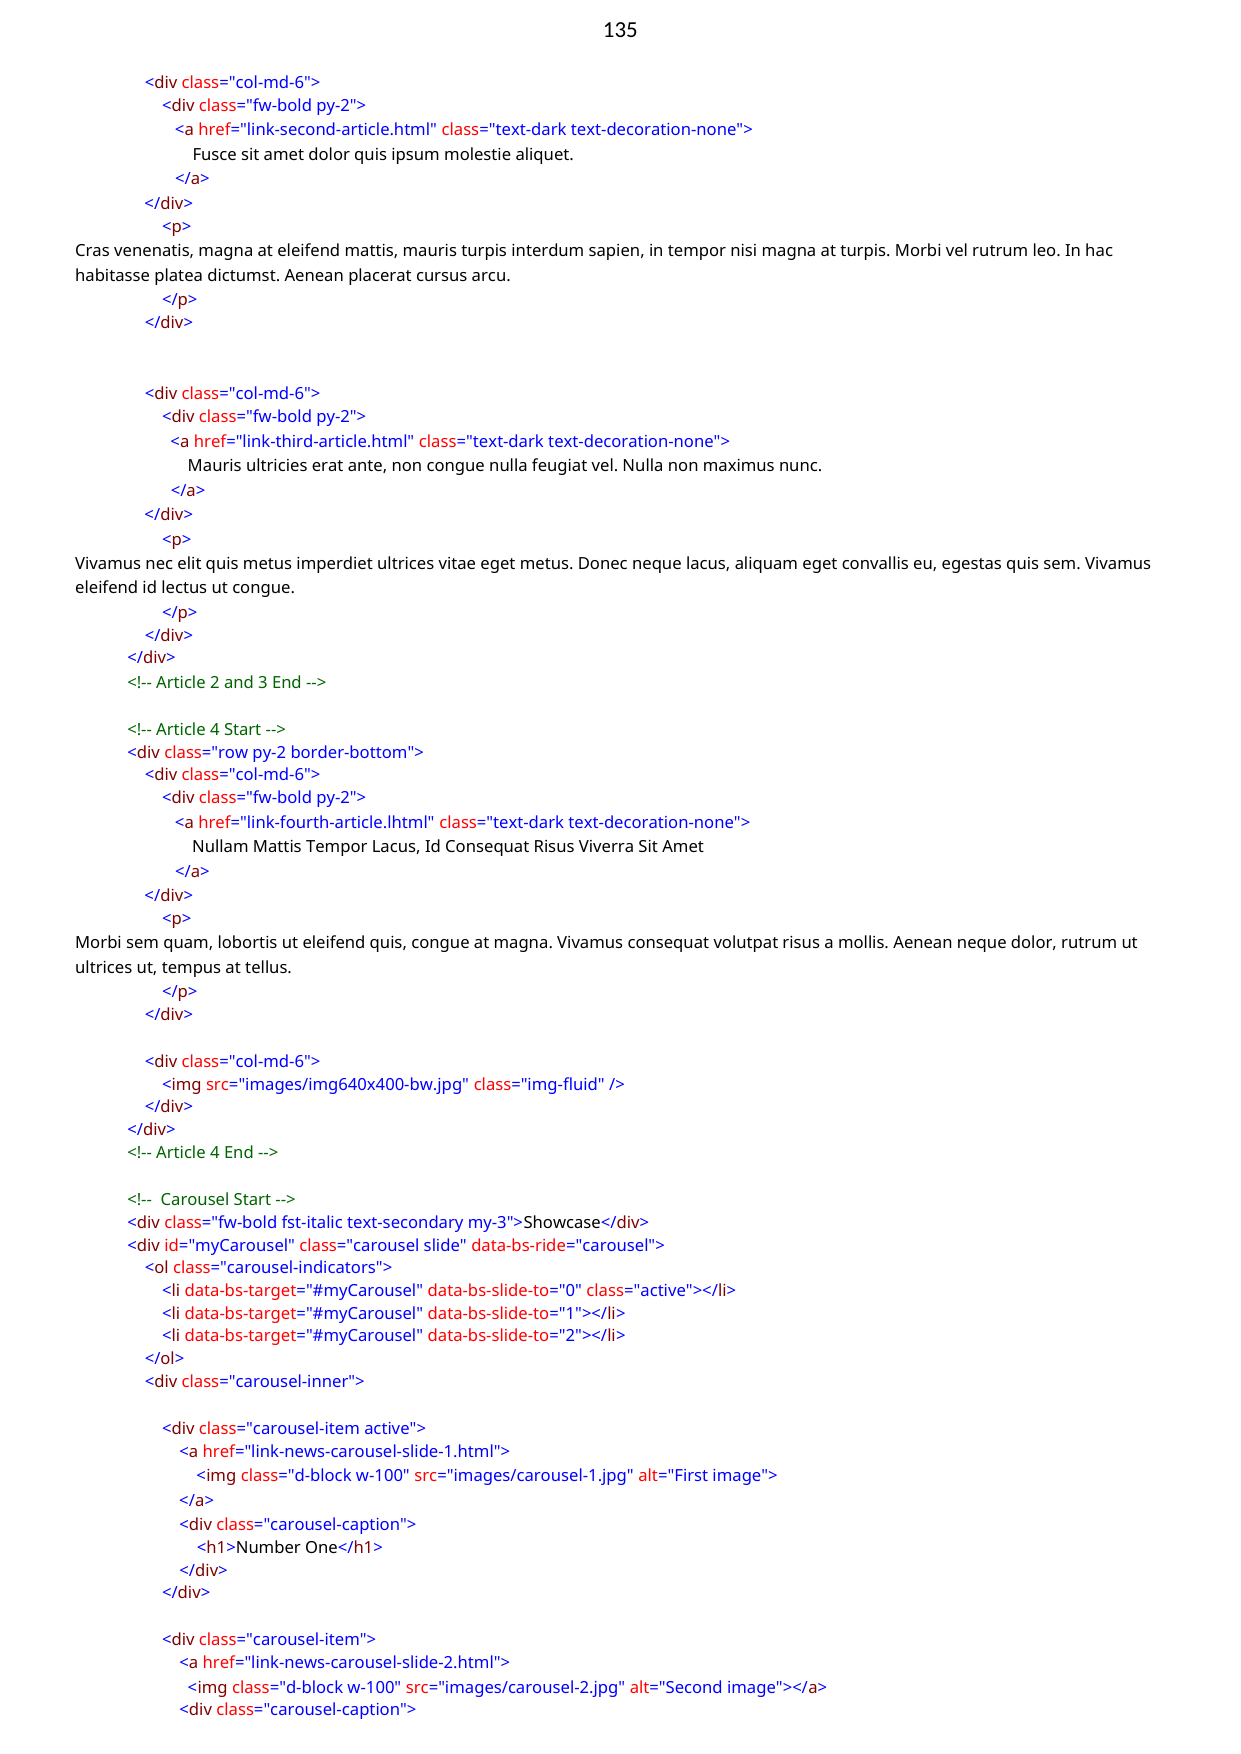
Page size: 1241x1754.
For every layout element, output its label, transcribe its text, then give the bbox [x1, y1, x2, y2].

text </div> [75, 503, 1165, 525]
text <img class="d-block w-100" src="images/carousel-1.jpg" alt="First image"> [75, 1464, 1165, 1486]
text <a href="link-second-article.html" class="text-dark text-decoration-none"> [75, 118, 1165, 141]
text <li data-bs-target="#myCarousel" data-bs-slide-to="2"></li> [75, 1324, 1165, 1347]
text </div> [75, 884, 1165, 906]
text <a href="link-third-article.html" class="text-dark text-decoration-none"> [75, 429, 1165, 452]
text <div class="carousel-inner"> [75, 1369, 1165, 1392]
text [75, 1628, 1165, 1651]
text <div class="carousel-caption"> [75, 1513, 1165, 1535]
text </div> [75, 1095, 1165, 1118]
text <li data-bs-target="#myCarousel" data-bs-slide-to="0" class="active"></li> [75, 1278, 1165, 1301]
text <div class="fw-bold py-2"> [75, 405, 1165, 427]
text </div> [75, 1581, 1165, 1603]
text </div> [75, 1118, 1165, 1141]
text <img src="images/img640x400-bw.jpg" class="img-fluid" /> [75, 1072, 1165, 1095]
text <a href="link-news-carousel-slide-1.html"> [75, 1439, 1165, 1462]
text </div> [75, 310, 1165, 333]
text </div> [75, 1002, 1165, 1025]
text Mauris ultricies erat ante, non congue nulla feugiat vel. Nulla non maximus nunc. [75, 454, 1165, 476]
text <p> [75, 527, 1165, 550]
text </ol> [75, 1347, 1165, 1369]
text Morbi sem quam, lobortis ut eleifend quis, congue at magna. Vivamus consequat volutpat risus a mollis. Aenean neque dolor, rutrum ut ultrices ut, tempus at tellus. [75, 931, 1165, 978]
text Nullam Mattis Tempor Lacus, Id Consequat Risus Viverra Sit Amet [75, 835, 1165, 857]
text <div class="carousel-caption"> [75, 1698, 1165, 1721]
text </p> [75, 980, 1165, 1002]
text </div> [75, 191, 1165, 214]
text <!-- Article 2 and 3 End --> [75, 670, 1165, 693]
text </div> [75, 1558, 1165, 1581]
text <!-- Carousel Start --> [75, 1188, 1165, 1210]
text <div class="col-md-6"> [75, 763, 1165, 786]
text <!-- Article 4 Start --> [75, 718, 1165, 740]
text <!-- Article 4 End --> [75, 1141, 1165, 1163]
text Cras venenatis, magna at eleifend mattis, mauris turpis interdum sapien, in tempor nisi magna at turpis. Morbi vel rutrum leo. In hac habitasse platea dictumst. Aenean placerat cursus arcu. [75, 239, 1165, 286]
text <p> [75, 906, 1165, 929]
text <div class="carousel-item active"> [75, 1417, 1165, 1439]
text <div class="fw-bold py-2"> [75, 93, 1165, 116]
text <div id="myCarousel" class="carousel slide" data-bs-ride="carousel"> [75, 1233, 1165, 1256]
text </a> [75, 1488, 1165, 1511]
text <a href="link-fourth-article.lhtml" class="text-dark text-decoration-none"> [75, 810, 1165, 833]
text <p> [75, 214, 1165, 237]
text </a> [75, 478, 1165, 501]
text <div class="row py-2 border-bottom"> [75, 740, 1165, 763]
text <div class="fw-bold py-2"> [75, 786, 1165, 808]
text </p> [75, 601, 1165, 623]
text Fusce sit amet dolor quis ipsum molestie aliquet. [75, 142, 1165, 165]
text </div> [75, 646, 1165, 669]
text <ol class="carousel-indicators"> [75, 1256, 1165, 1278]
text </a> [75, 167, 1165, 190]
text </a> [75, 859, 1165, 882]
text Vivamus nec elit quis metus imperdiet ultrices vitae eget metus. Donec neque lacus, aliquam eget convallis eu, egestas quis sem. Vivamus eleifend id lectus ut congue. [75, 552, 1165, 599]
text <div class="fw-bold fst-italic text-secondary my-3">Showcase</div> [75, 1210, 1165, 1233]
text <li data-bs-target="#myCarousel" data-bs-slide-to="1"></li> [75, 1301, 1165, 1324]
text <img class="d-block w-100" src="images/carousel-2.jpg" alt="Second image"></a> [75, 1675, 1165, 1698]
text <div class="col-md-6"> [75, 1050, 1165, 1072]
text </p> [75, 288, 1165, 310]
text <div class="col-md-6"> [75, 71, 1165, 93]
text <h1>Number One</h1> [75, 1535, 1165, 1558]
text </div> [75, 623, 1165, 646]
text <div class="col-md-6"> [75, 382, 1165, 405]
text <a href="link-news-carousel-slide-2.html"> [75, 1651, 1165, 1673]
